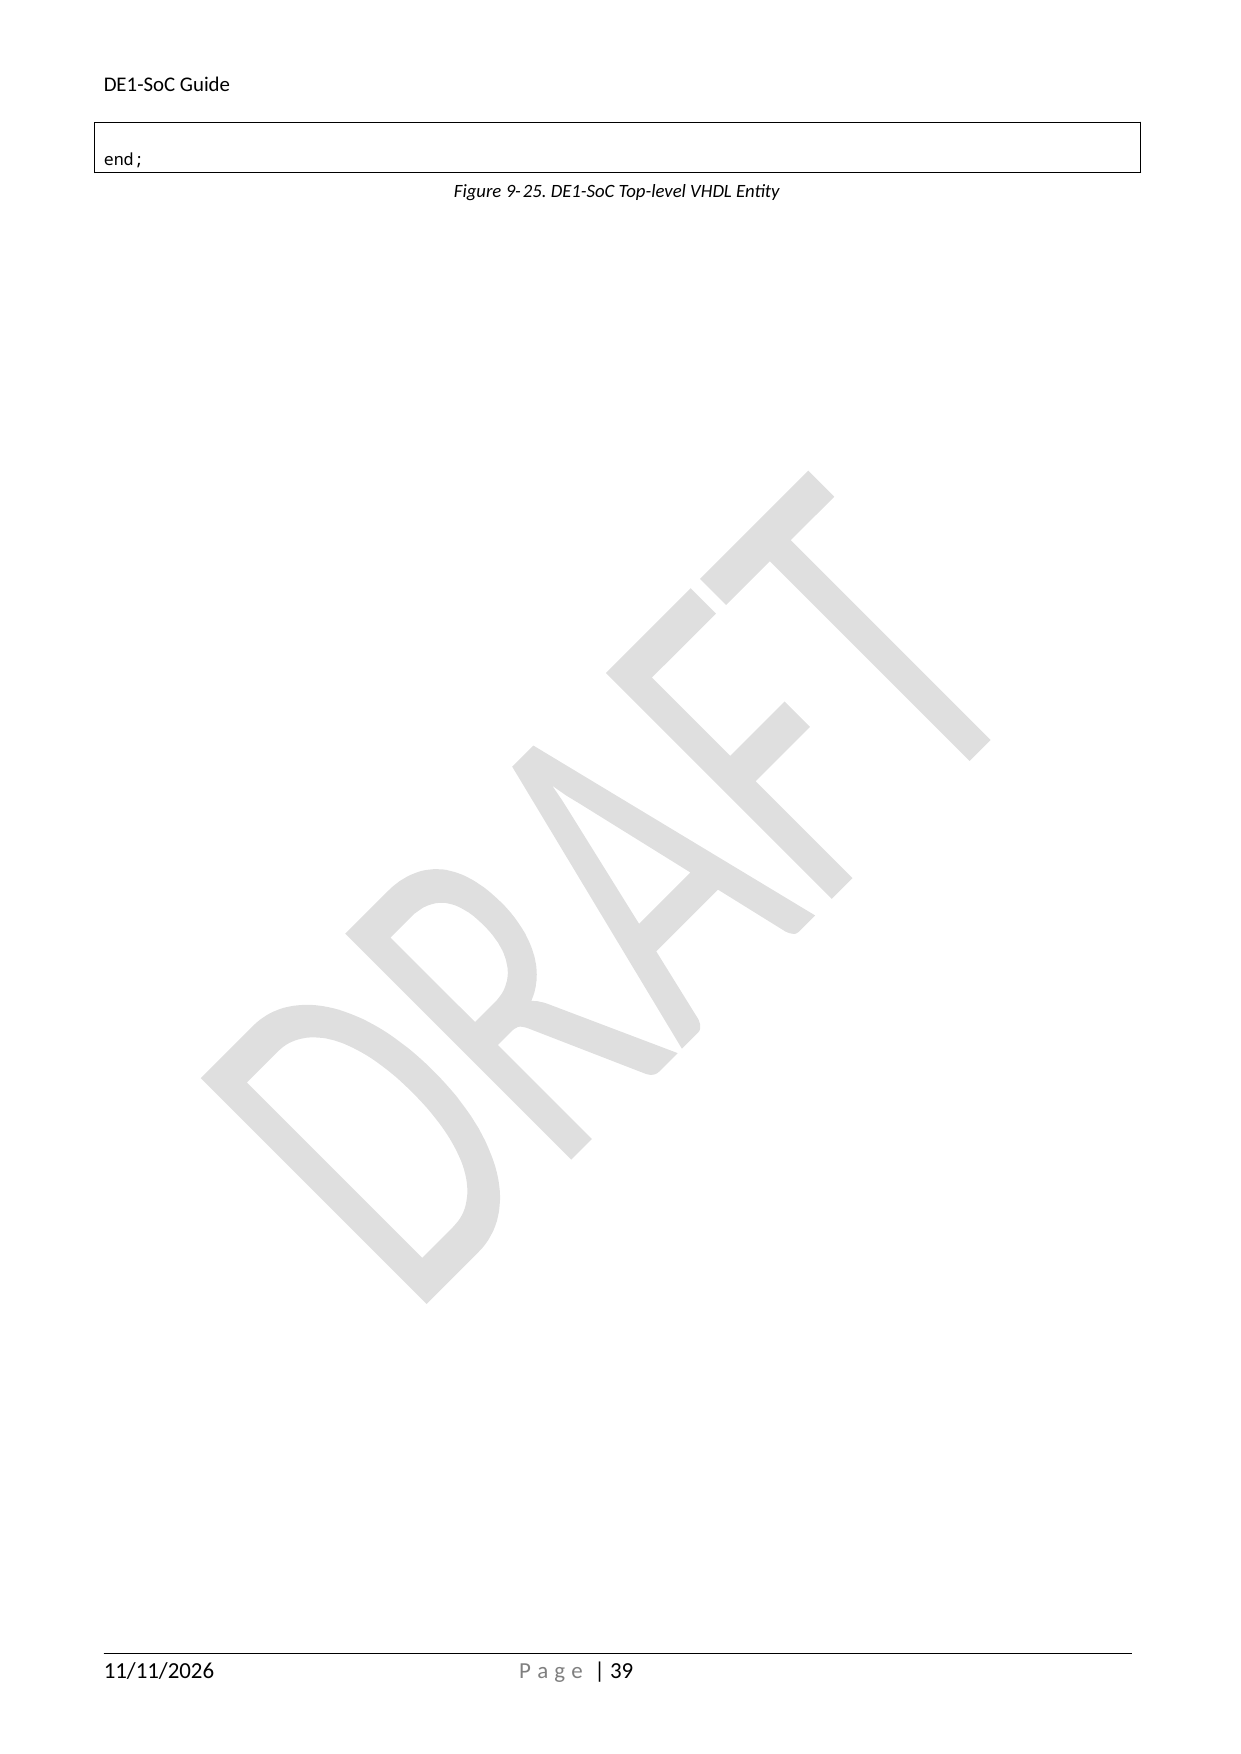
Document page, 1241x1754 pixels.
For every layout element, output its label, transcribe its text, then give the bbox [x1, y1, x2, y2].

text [95, 123, 1140, 172]
